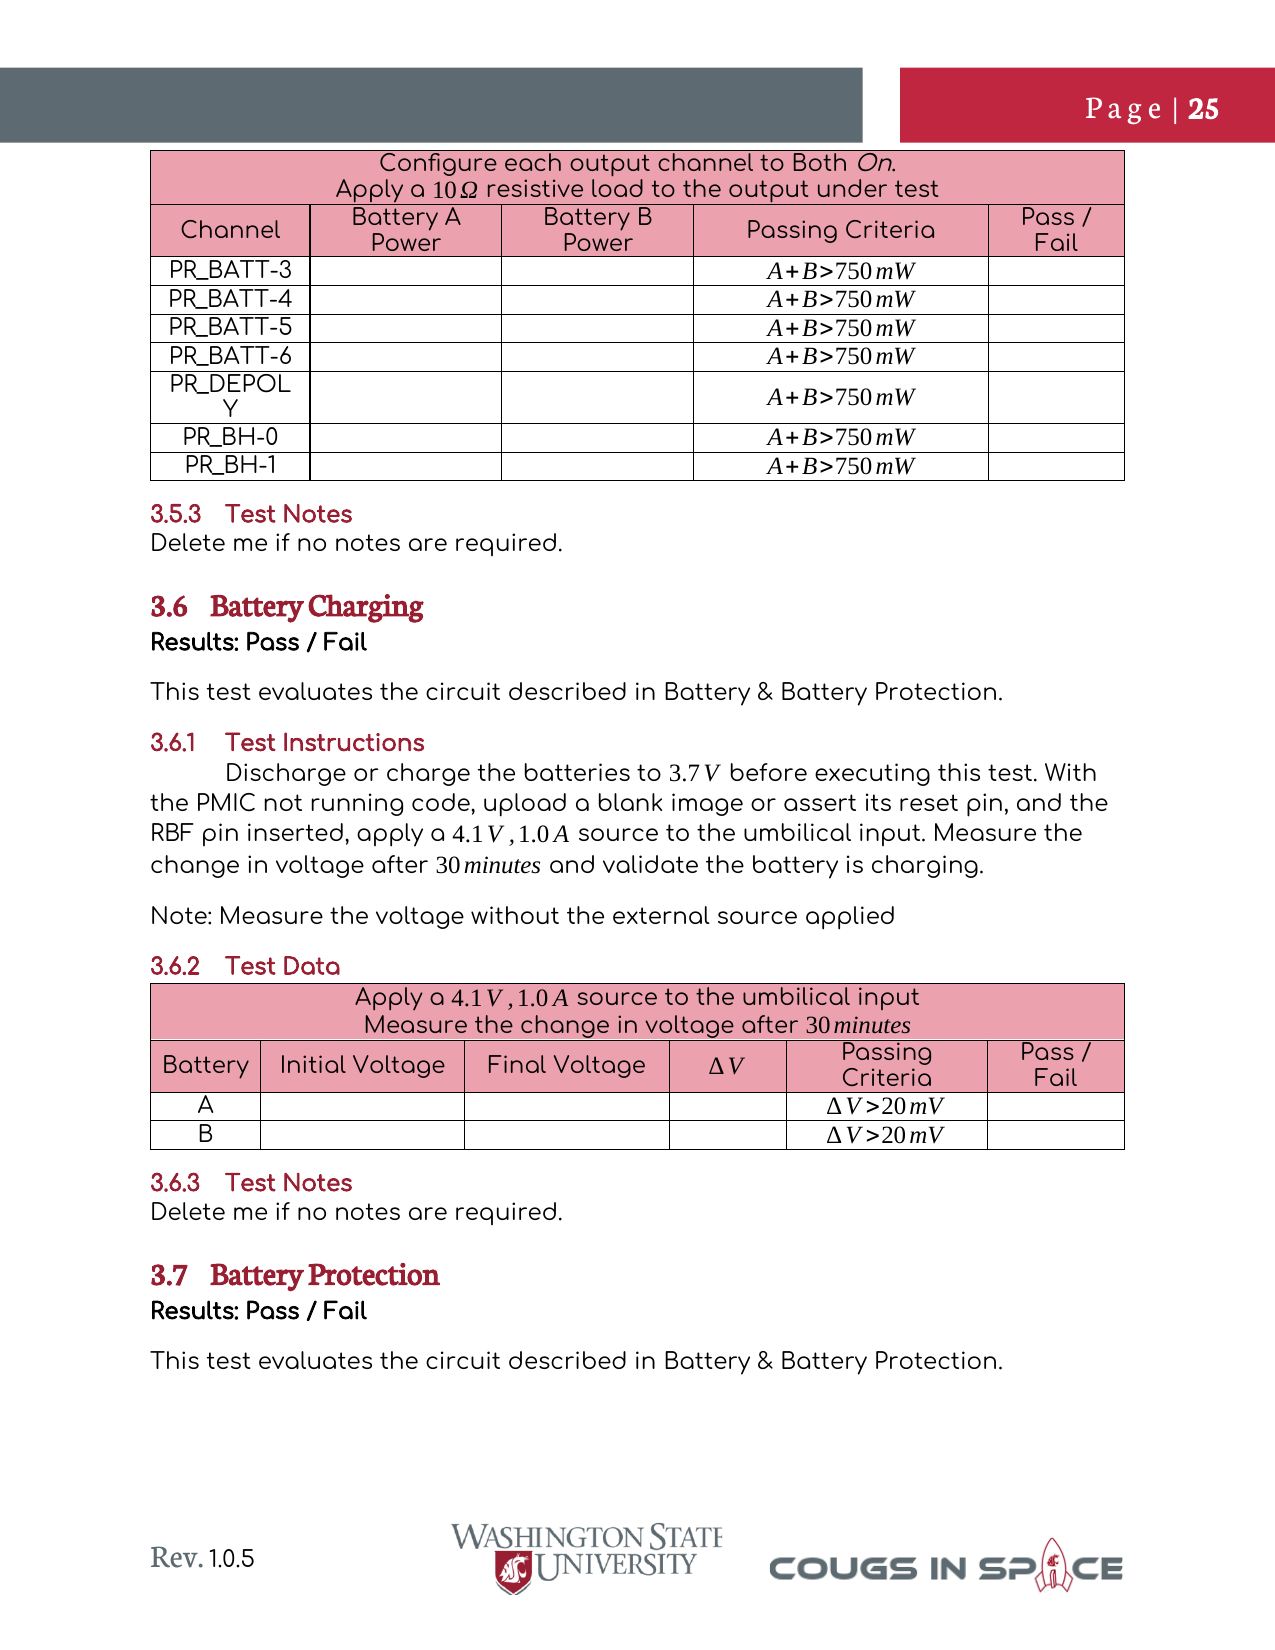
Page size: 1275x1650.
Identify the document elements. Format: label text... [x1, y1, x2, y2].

subtitle Test Notes [150, 1171, 1125, 1196]
picture [450, 1522, 723, 1595]
table_cell [311, 257, 501, 285]
table_cell A [151, 1093, 260, 1120]
table_cell [694, 257, 988, 285]
subtitle Test Data [150, 954, 1125, 979]
table_cell [311, 315, 501, 342]
table_cell [502, 424, 693, 452]
text Discharge or charge the batteries to before executing this test. With the PMIC not running code, upload a blank image or assert its reset pin, and the RBF pin inserted, apply a source to the umbilical input. Measure the change in voltage after and validate the battery is charging. [150, 760, 1125, 879]
table_cell [502, 257, 693, 285]
text Note: Measure the voltage without the external source applied [150, 904, 1125, 929]
table_cell PR_BATT-3 [151, 257, 309, 285]
table_cell [989, 315, 1124, 342]
table_cell [465, 1093, 669, 1120]
table_cell Final Voltage [465, 1041, 669, 1092]
table_cell Battery A Power [311, 205, 501, 256]
table_cell Battery B Power [502, 205, 693, 256]
text Results: Pass / Fail [150, 630, 1125, 655]
table_cell Initial Voltage [261, 1041, 464, 1092]
text Results: Pass / Fail [150, 1299, 1125, 1324]
table_cell [311, 286, 501, 313]
table_cell [988, 1093, 1124, 1120]
subtitle Battery Charging [150, 581, 1125, 624]
table_cell [261, 1121, 464, 1149]
picture [769, 1537, 1123, 1594]
table_cell PR_DEPOLY [151, 372, 309, 423]
table_cell [670, 1093, 786, 1120]
text This test evaluates the circuit described in Battery & Battery Protection. [150, 1349, 1125, 1375]
table_cell PR_BATT-5 [151, 315, 309, 342]
table_header Configure each output channel to Both On. Apply a resistive load to the output under test [151, 151, 1124, 204]
table_cell [502, 315, 693, 342]
table_header Apply a source to the umbilical input Measure the change in voltage after [151, 984, 1124, 1039]
table_cell [988, 1121, 1124, 1149]
table_cell [694, 343, 988, 371]
table_cell [787, 1093, 987, 1120]
table_cell [465, 1121, 669, 1149]
text Delete me if no notes are required. [150, 1200, 1125, 1226]
table_cell [311, 372, 501, 423]
text This test evaluates the circuit described in Battery & Battery Protection. [150, 680, 1125, 706]
table_cell Battery [151, 1041, 260, 1092]
table_cell [502, 343, 693, 371]
table_cell [670, 1041, 786, 1092]
table_cell [502, 453, 693, 480]
table_cell PR_BATT-4 [151, 286, 309, 313]
table_cell [311, 424, 501, 452]
subtitle Test Notes [150, 502, 1125, 528]
table_cell [261, 1093, 464, 1120]
table_cell [989, 372, 1124, 423]
table_cell [694, 286, 988, 313]
table_cell [670, 1121, 786, 1149]
subtitle Battery Protection [150, 1250, 1125, 1292]
table_cell [694, 453, 988, 480]
table_cell PR_BH-1 [151, 453, 309, 480]
table_cell Channel [151, 205, 309, 256]
table_cell Pass / Fail [988, 1041, 1124, 1092]
table_cell [694, 372, 988, 423]
table_cell [502, 286, 693, 313]
table_cell [694, 424, 988, 452]
table_cell [311, 453, 501, 480]
table_cell PR_BH-0 [151, 424, 309, 452]
table_cell PR_BATT-6 [151, 343, 309, 371]
table_cell Pass / Fail [989, 205, 1124, 256]
table_cell [989, 343, 1124, 371]
table_cell [989, 286, 1124, 313]
table_cell [787, 1121, 987, 1149]
table_cell [989, 257, 1124, 285]
subtitle Test Instructions [150, 731, 1125, 756]
table_cell [989, 424, 1124, 452]
table_cell [311, 343, 501, 371]
table_cell [989, 453, 1124, 480]
table_cell B [151, 1121, 260, 1149]
table_cell Passing Criteria [694, 205, 988, 256]
table_cell Passing Criteria [787, 1041, 987, 1092]
text Delete me if no notes are required. [150, 531, 1125, 557]
table_cell [502, 372, 693, 423]
table_cell [694, 315, 988, 342]
